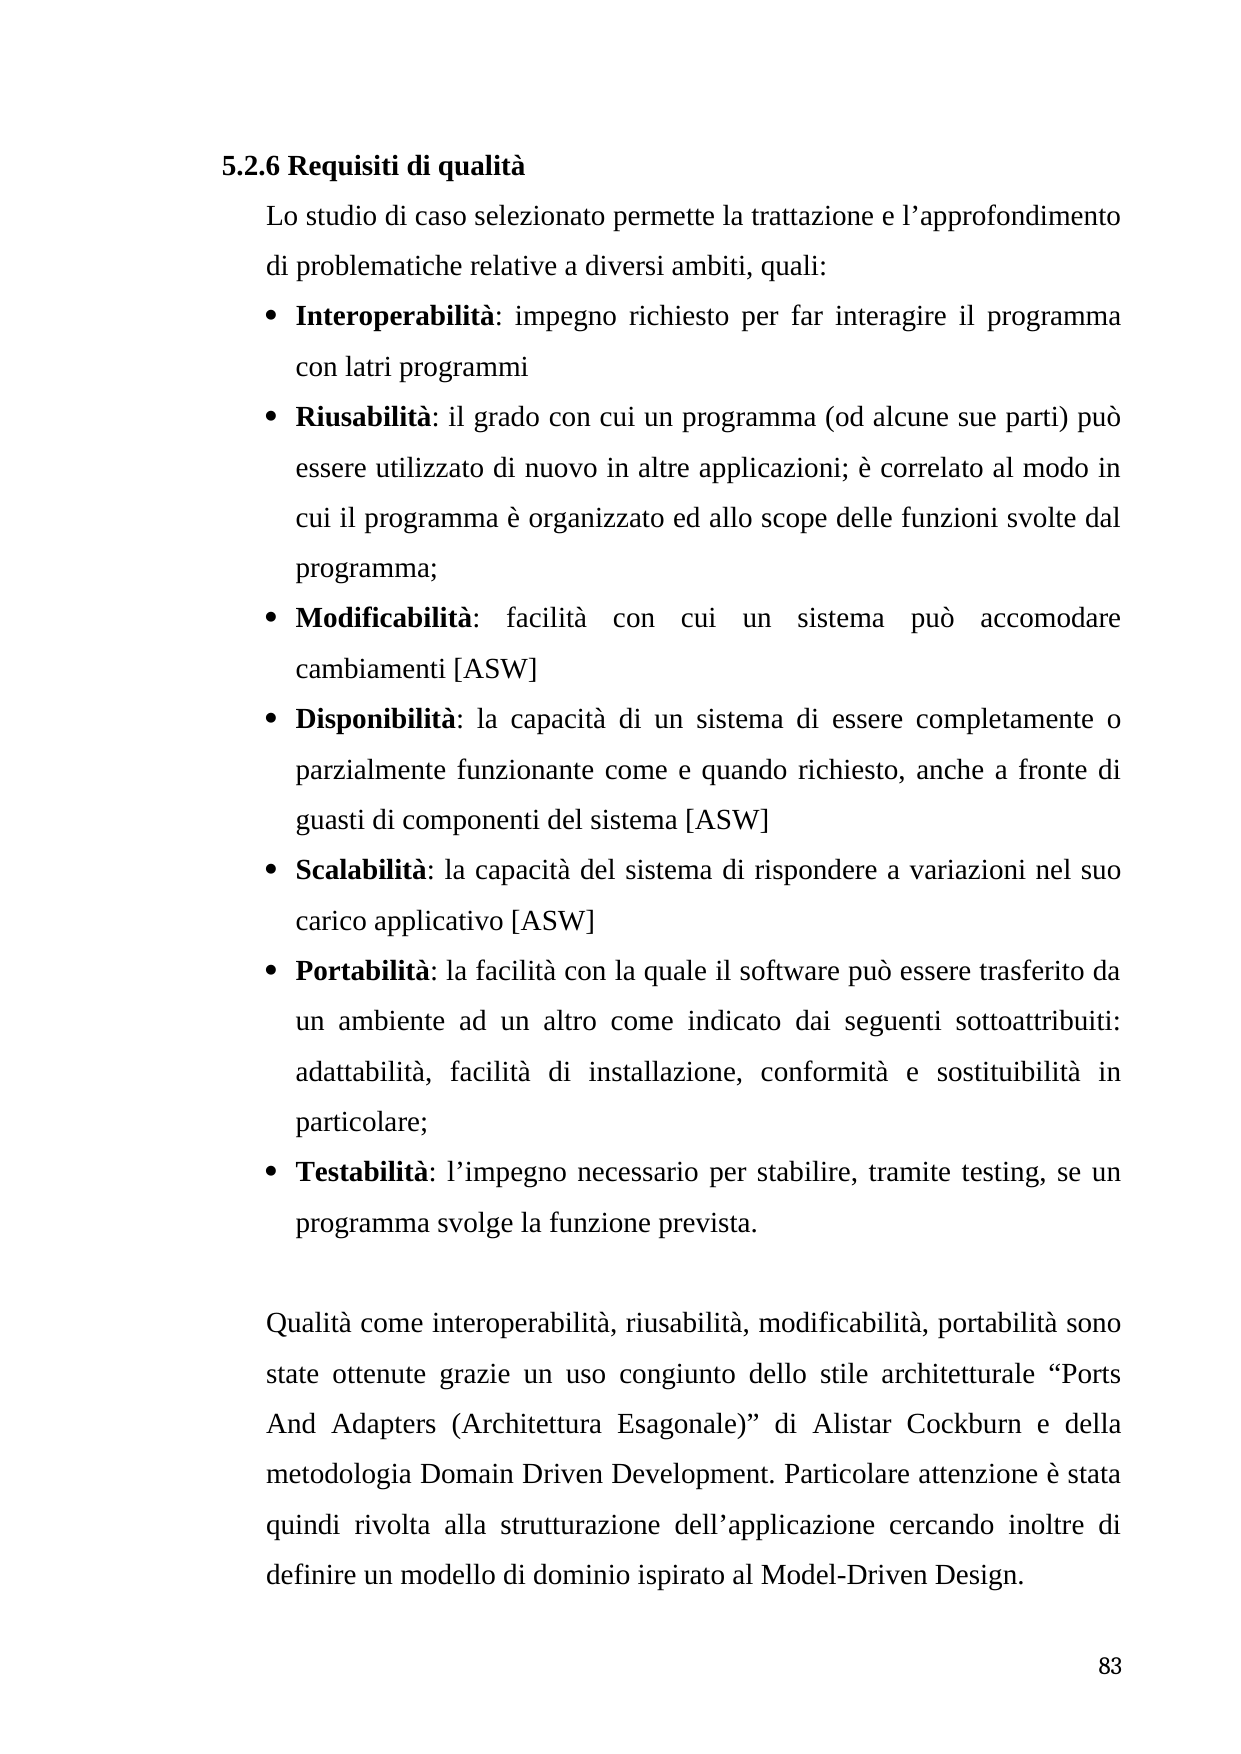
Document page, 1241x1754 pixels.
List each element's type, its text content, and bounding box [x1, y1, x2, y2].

list Disponibilità: la capacità di un sistema di essere completamente o parzialmente funzionante come e quando richiesto, anche a fronte di guasti di componenti del sistema [ASW] [266, 701, 1122, 836]
list Riusabilità: il grado con cui un programma (od alcune sue parti) può essere utilizzato di nuovo in altre applicazioni; è correlato al modo in cui il programma è organizzato ed allo scope delle funzioni svolte dal programma; [266, 399, 1122, 584]
list Modificabilità: facilità con cui un sistema può accomodare cambiamenti [ASW] [266, 601, 1122, 684]
text Qualità come interoperabilità, riusabilità, modificabilità, portabilità sono state ottenute grazie un uso congiunto dello stile architetturale “Ports And Adapters (Architettura Esagonale)” di Alistar Cockburn e della metodologia Domain Driven Development. Particolare attenzione è stata quindi rivolta alla strutturazione dell’applicazione cercando inoltre di definire un modello di dominio ispirato al Model-Driven Design. [266, 1306, 1122, 1591]
text Lo studio di caso selezionato permette la trattazione e l’approfondimento di problematiche relative a diversi ambiti, quali: [266, 198, 1122, 282]
list Interoperabilità: impegno richiesto per far interagire il programma con latri programmi [266, 298, 1122, 382]
text 5.2.6 Requisiti di qualità [222, 148, 1122, 181]
list Portabilità: la facilità con la quale il software può essere trasferito da un ambiente ad un altro come indicato dai seguenti sottoattribuiti: adattabilità, facilità di installazione, conformità e sostituibilità in particolare; [266, 953, 1122, 1138]
list Scalabilità: la capacità del sistema di rispondere a variazioni nel suo carico applicativo [ASW] [266, 852, 1122, 936]
list Testabilità: l’impegno necessario per stabilire, tramite testing, se un programma svolge la funzione prevista. [266, 1154, 1122, 1238]
